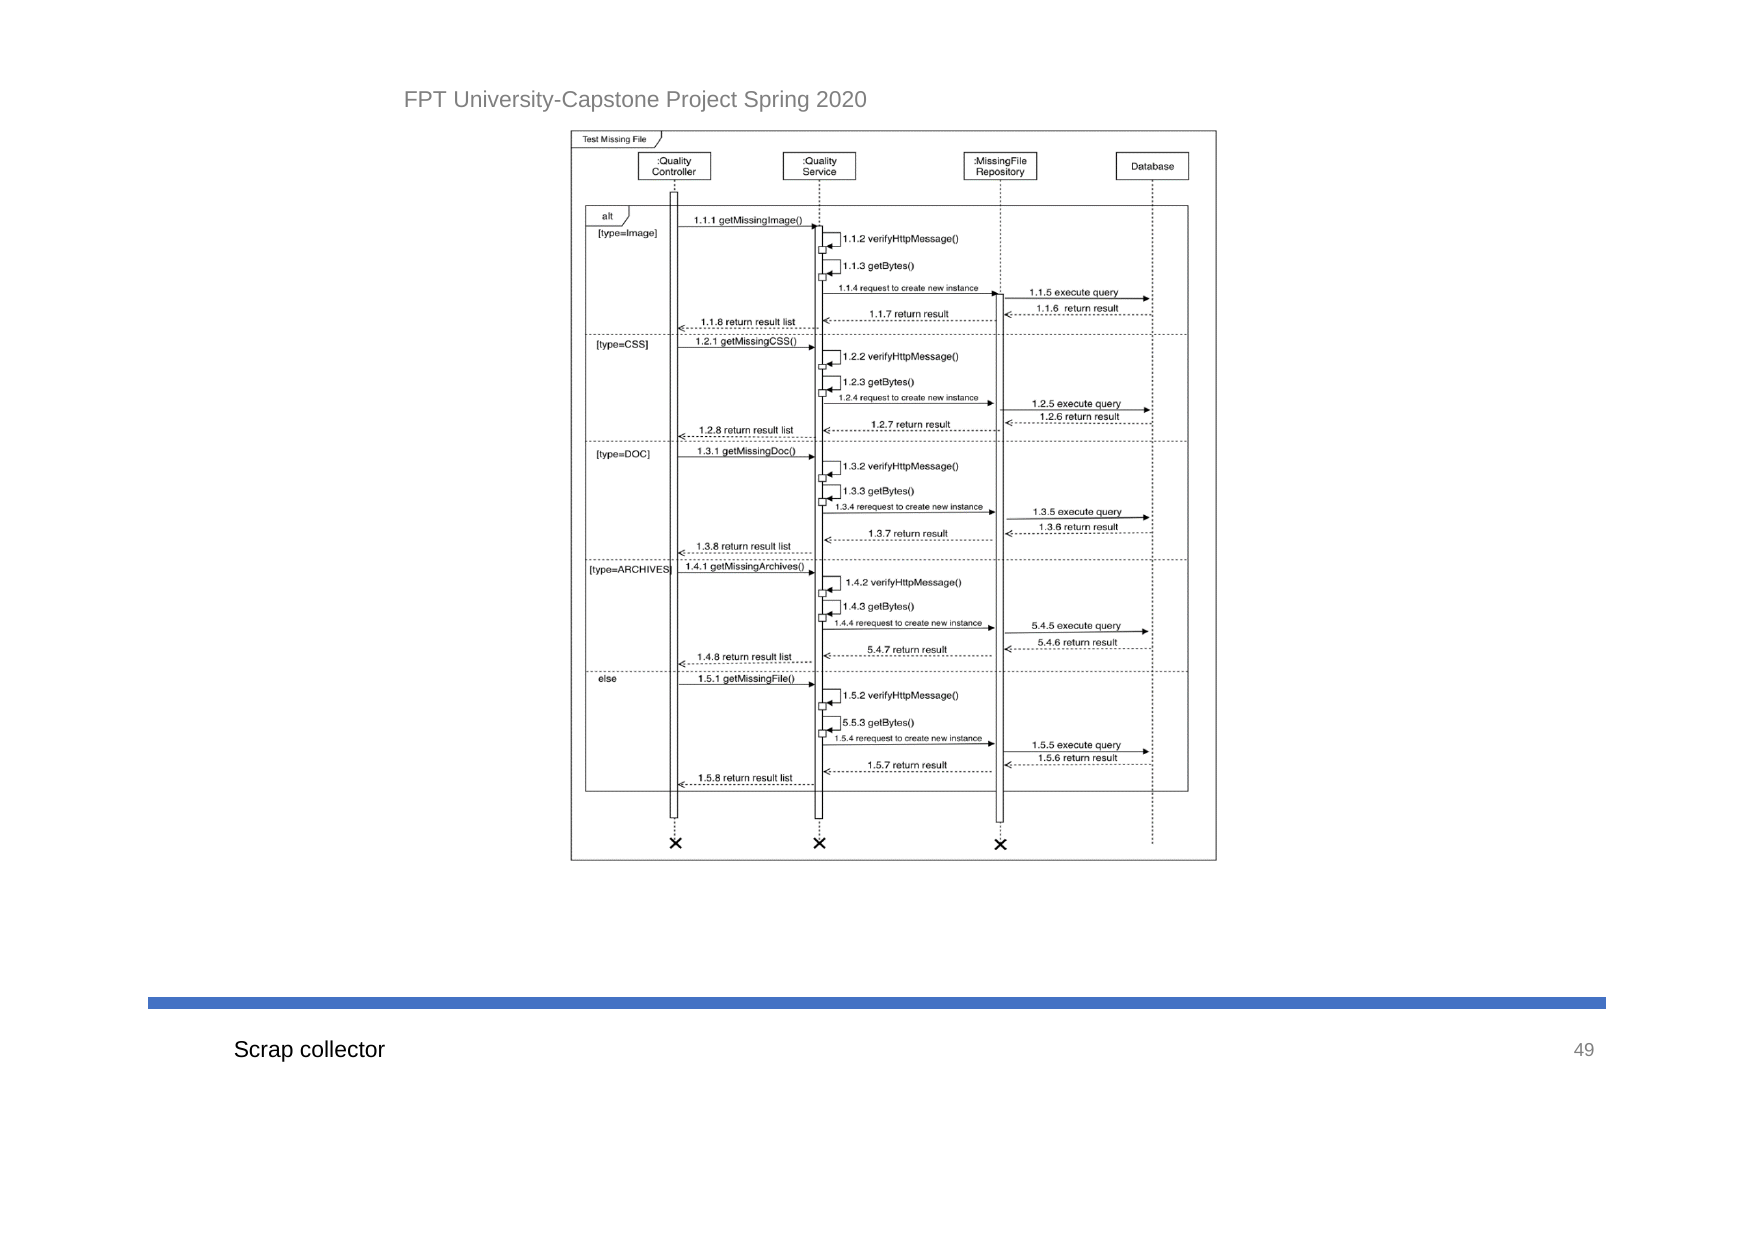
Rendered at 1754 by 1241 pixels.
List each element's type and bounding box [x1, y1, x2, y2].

picture [568, 127, 1219, 865]
